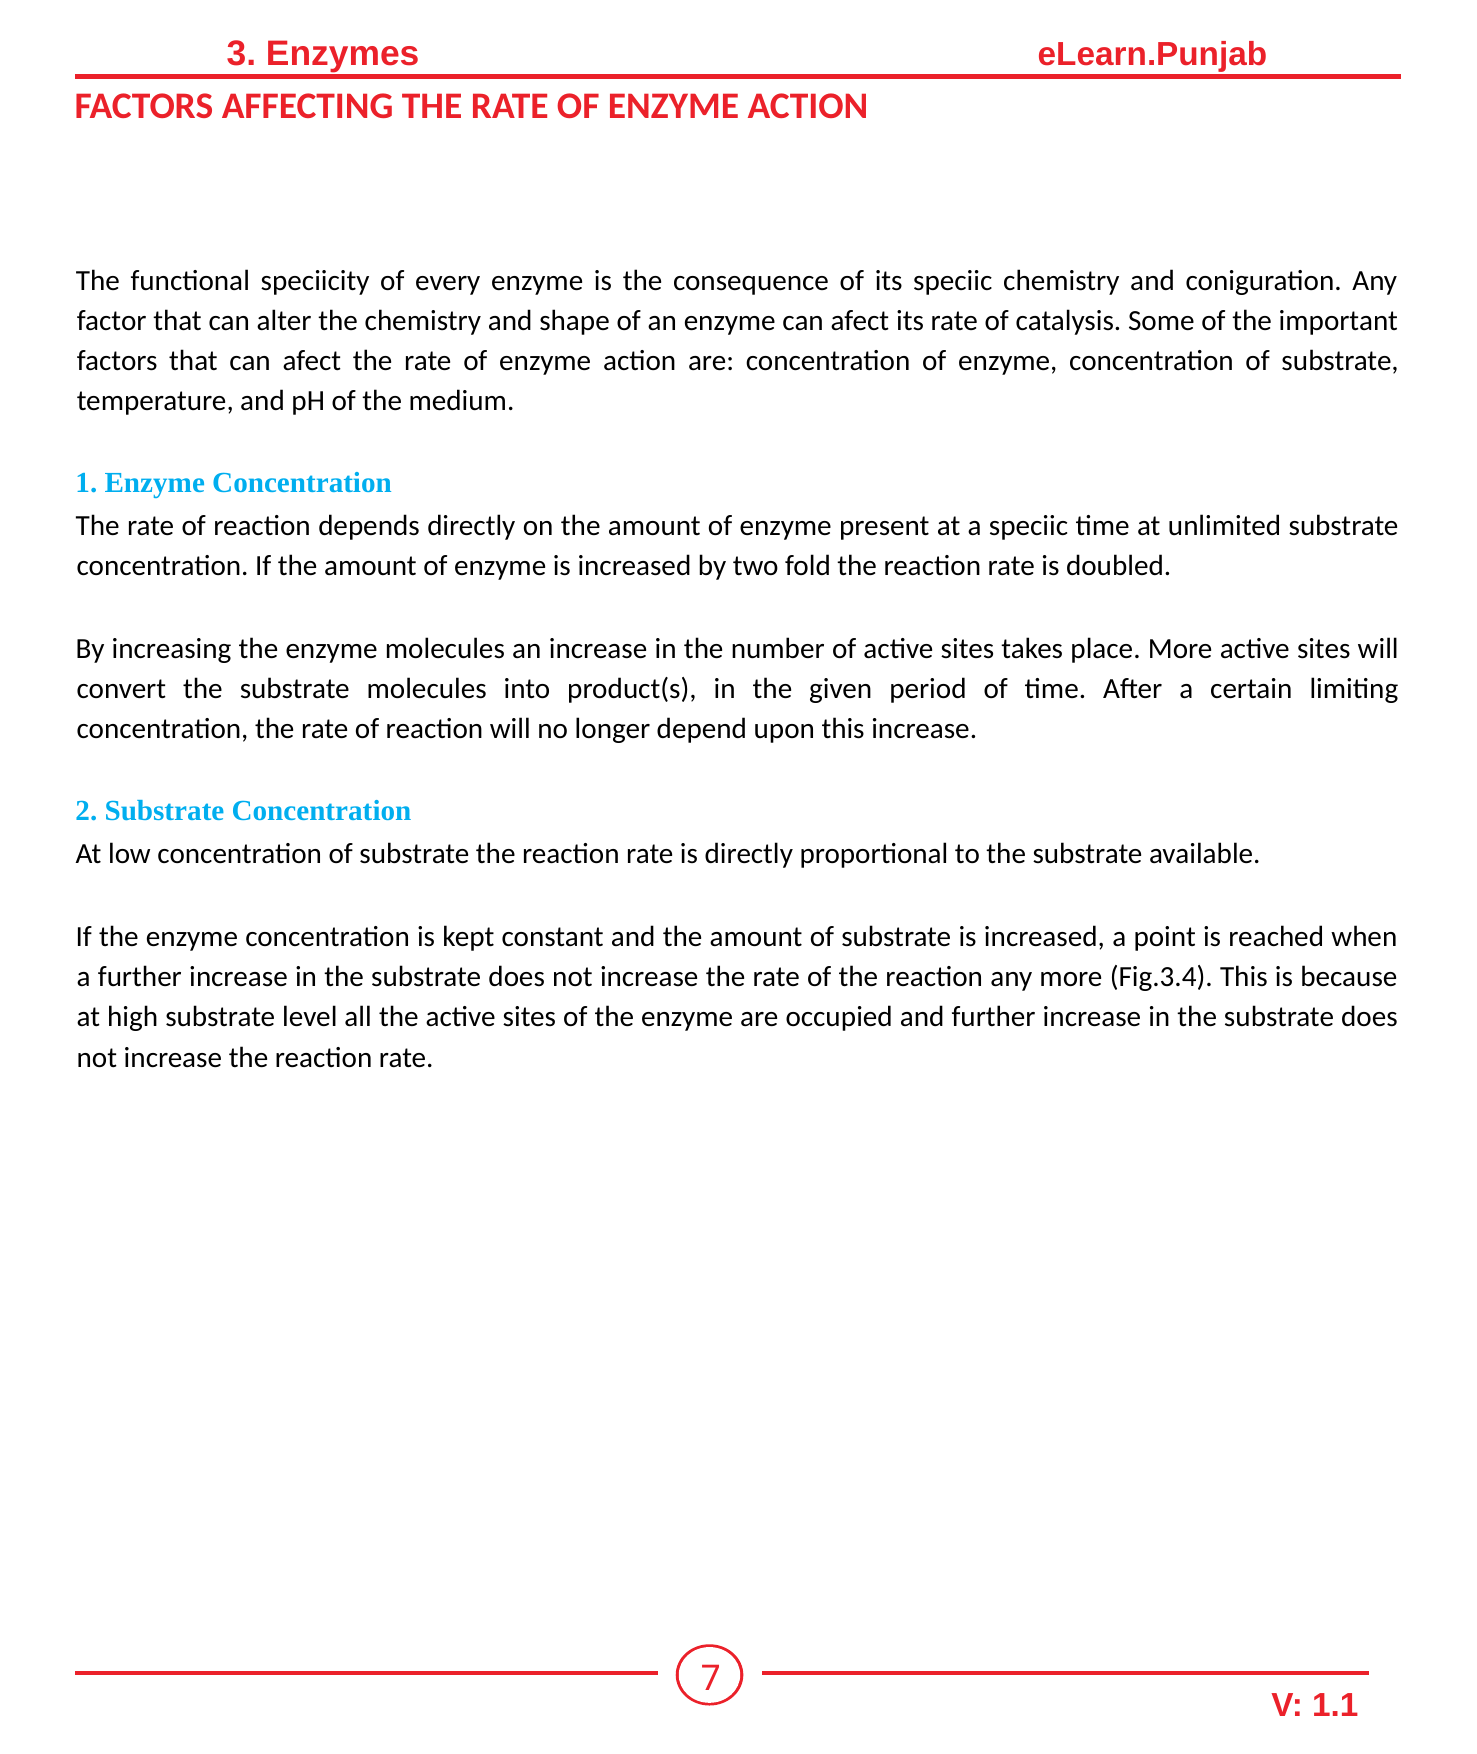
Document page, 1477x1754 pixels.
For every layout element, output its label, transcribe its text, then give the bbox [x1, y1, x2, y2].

text By increasing the enzyme molecules an increase in the number of active sites takes place. More active sites will convert the substrate molecules into product(s), in the given period of time. After a certain limiting concentration, the rate of reaction will no longer depend upon this increase. [75, 630, 1400, 746]
text The rate of reaction depends directly on the amount of enzyme present at a speciic time at unlimited substrate concentration. If the amount of enzyme is increased by two fold the reaction rate is doubled. [75, 507, 1400, 582]
subtitle 1. Enzyme Concentration [75, 465, 1402, 499]
text The functional speciicity of every enzyme is the consequence of its speciic chemistry and coniguration. Any factor that can alter the chemistry and shape of an enzyme can afect its rate of catalysis. Some of the important factors that can afect the rate of enzyme action are: concentration of enzyme, concentration of substrate, temperature, and pH of the medium. [76, 262, 1400, 418]
subtitle 2. Substrate Concentration [75, 793, 1402, 827]
subtitle FACTORS AFFECTING THE RATE OF ENZYME ACTION [74, 75, 1137, 128]
text If the enzyme concentration is kept constant and the amount of substrate is increased, a point is reached when a further increase in the substrate does not increase the rate of the reaction any more (Fig.3.4). This is because at high substrate level all the active sites of the enzyme are occupied and further increase in the substrate does not increase the reaction rate. [75, 918, 1400, 1074]
text At low concentration of substrate the reaction rate is directly proportional to the substrate available. [75, 835, 1400, 871]
